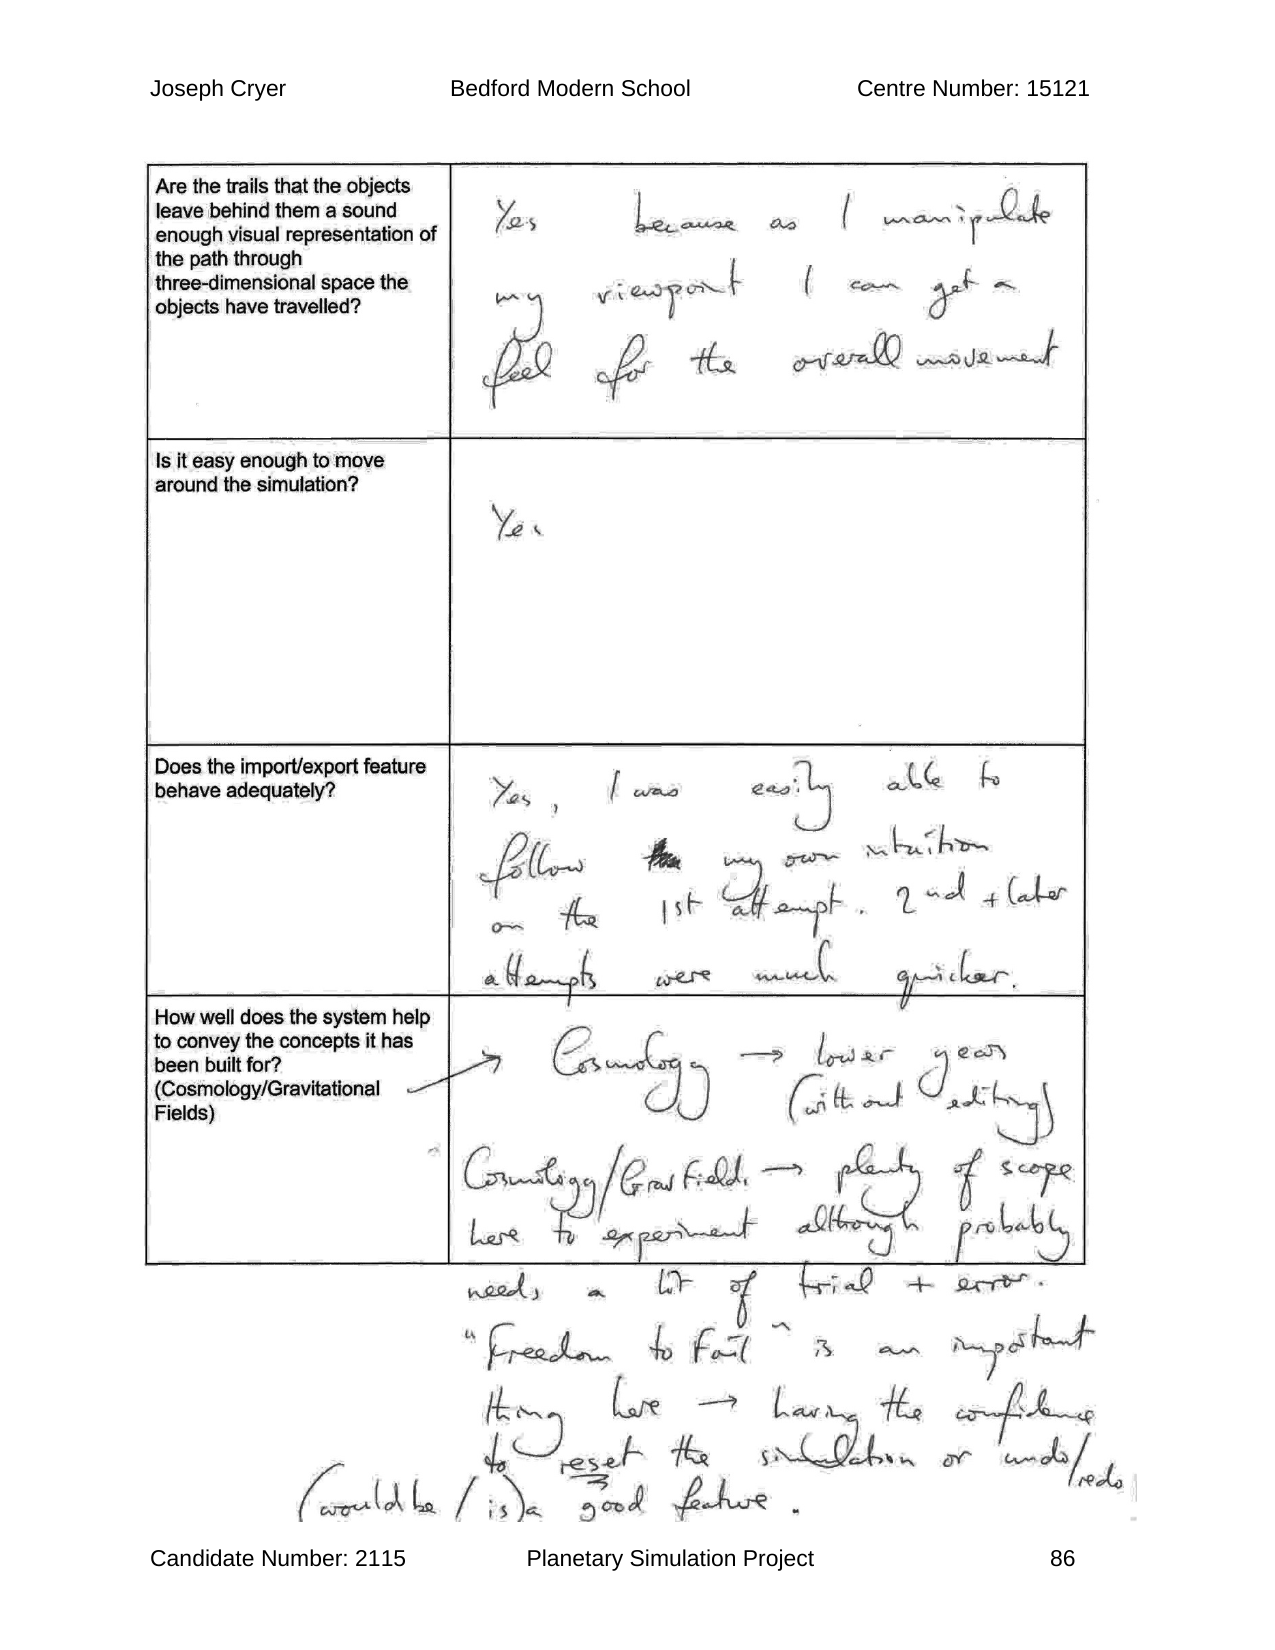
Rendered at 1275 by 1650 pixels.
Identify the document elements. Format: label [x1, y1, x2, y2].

picture [138, 150, 1137, 1522]
